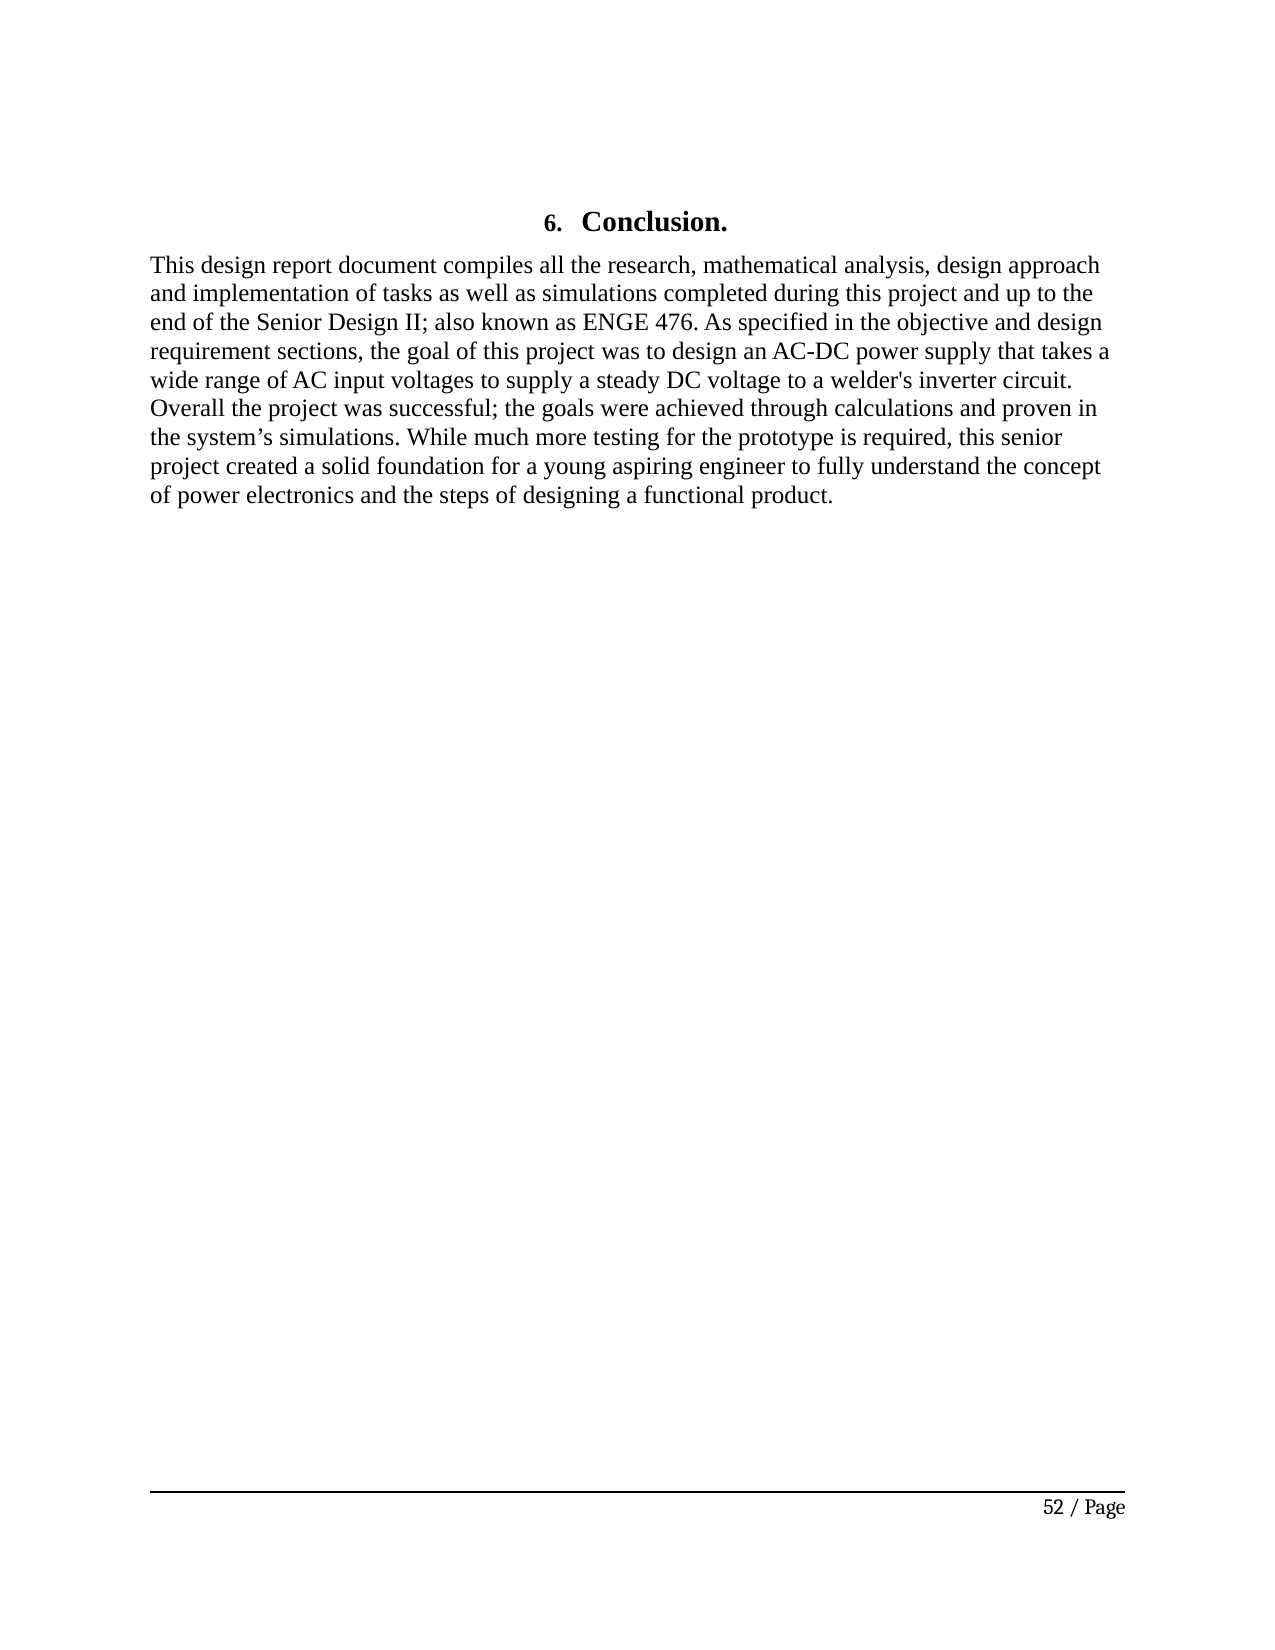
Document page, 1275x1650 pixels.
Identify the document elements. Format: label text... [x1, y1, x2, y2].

text This design report document compiles all the research, mathematical analysis, design approach and implementation of tasks as well as simulations completed during this project and up to the end of the Senior Design II; also known as ENGE 476. As specified in the objective and design requirement sections, the goal of this project was to design an AC-DC power supply that takes a wide range of AC input voltages to supply a steady DC voltage to a welder's inverter circuit. Overall the project was successful; the goals were achieved through calculations and proven in the system’s simulations. While much more testing for the prototype is required, this senior project created a solid foundation for a young aspiring engineer to fully understand the concept of power electronics and the steps of designing a functional product. [150, 250, 1125, 508]
text Conclusion. [544, 204, 1125, 237]
